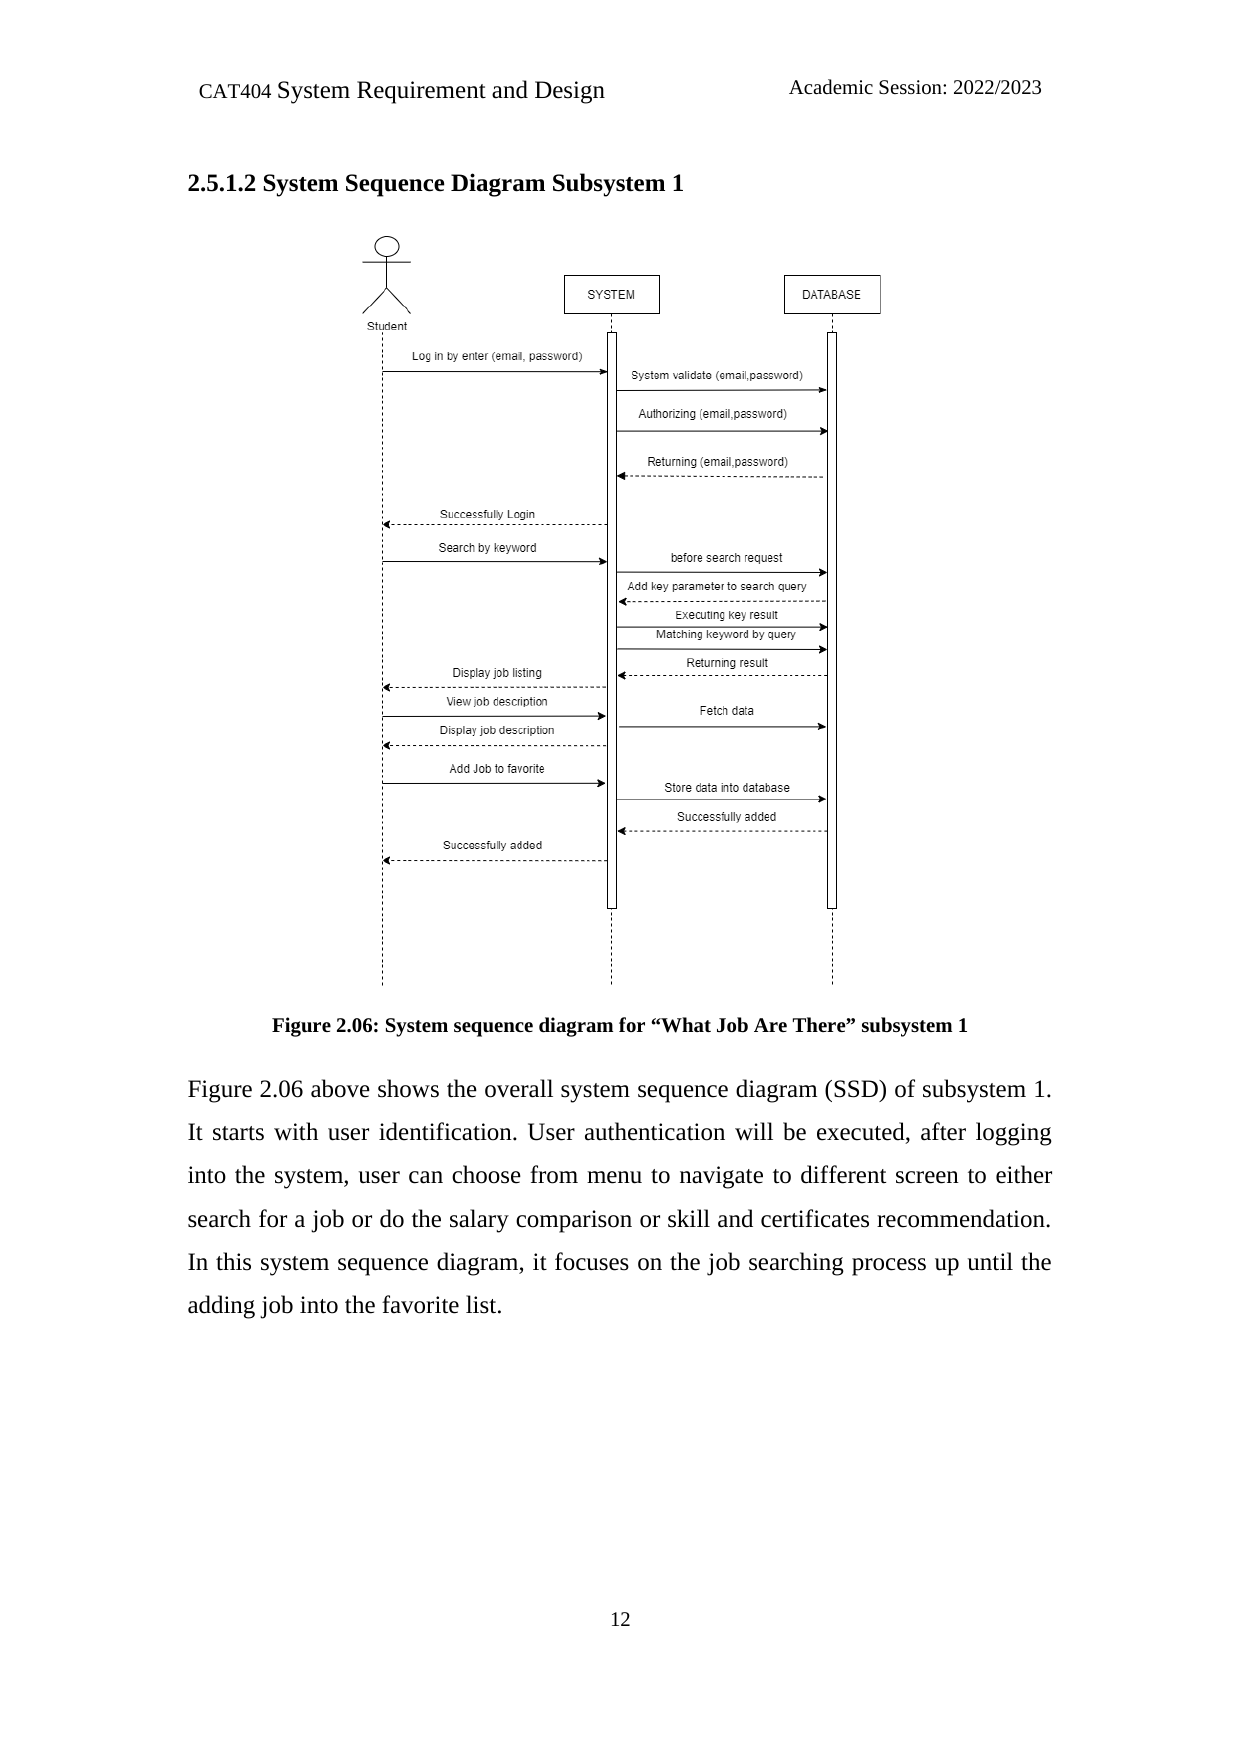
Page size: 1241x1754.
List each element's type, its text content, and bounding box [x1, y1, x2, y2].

picture [362, 236, 881, 987]
text Figure 2.06 above shows the overall system sequence diagram (SSD) of subsystem 1. It starts with user identification. User authentication will be executed, after logging into the system, user can choose from menu to navigate to different screen to either search for a job or do the salary comparison or skill and certificates recommendation. In this system sequence diagram, it focuses on the job searching process up until the adding job into the favorite list. [187, 1074, 1053, 1319]
text Figure 2.06: System sequence diagram for “What Job Are There” subsystem 1 [187, 1013, 1053, 1037]
subtitle 2.5.1.2 System Sequence Diagram Subsystem 1 [187, 168, 1053, 197]
